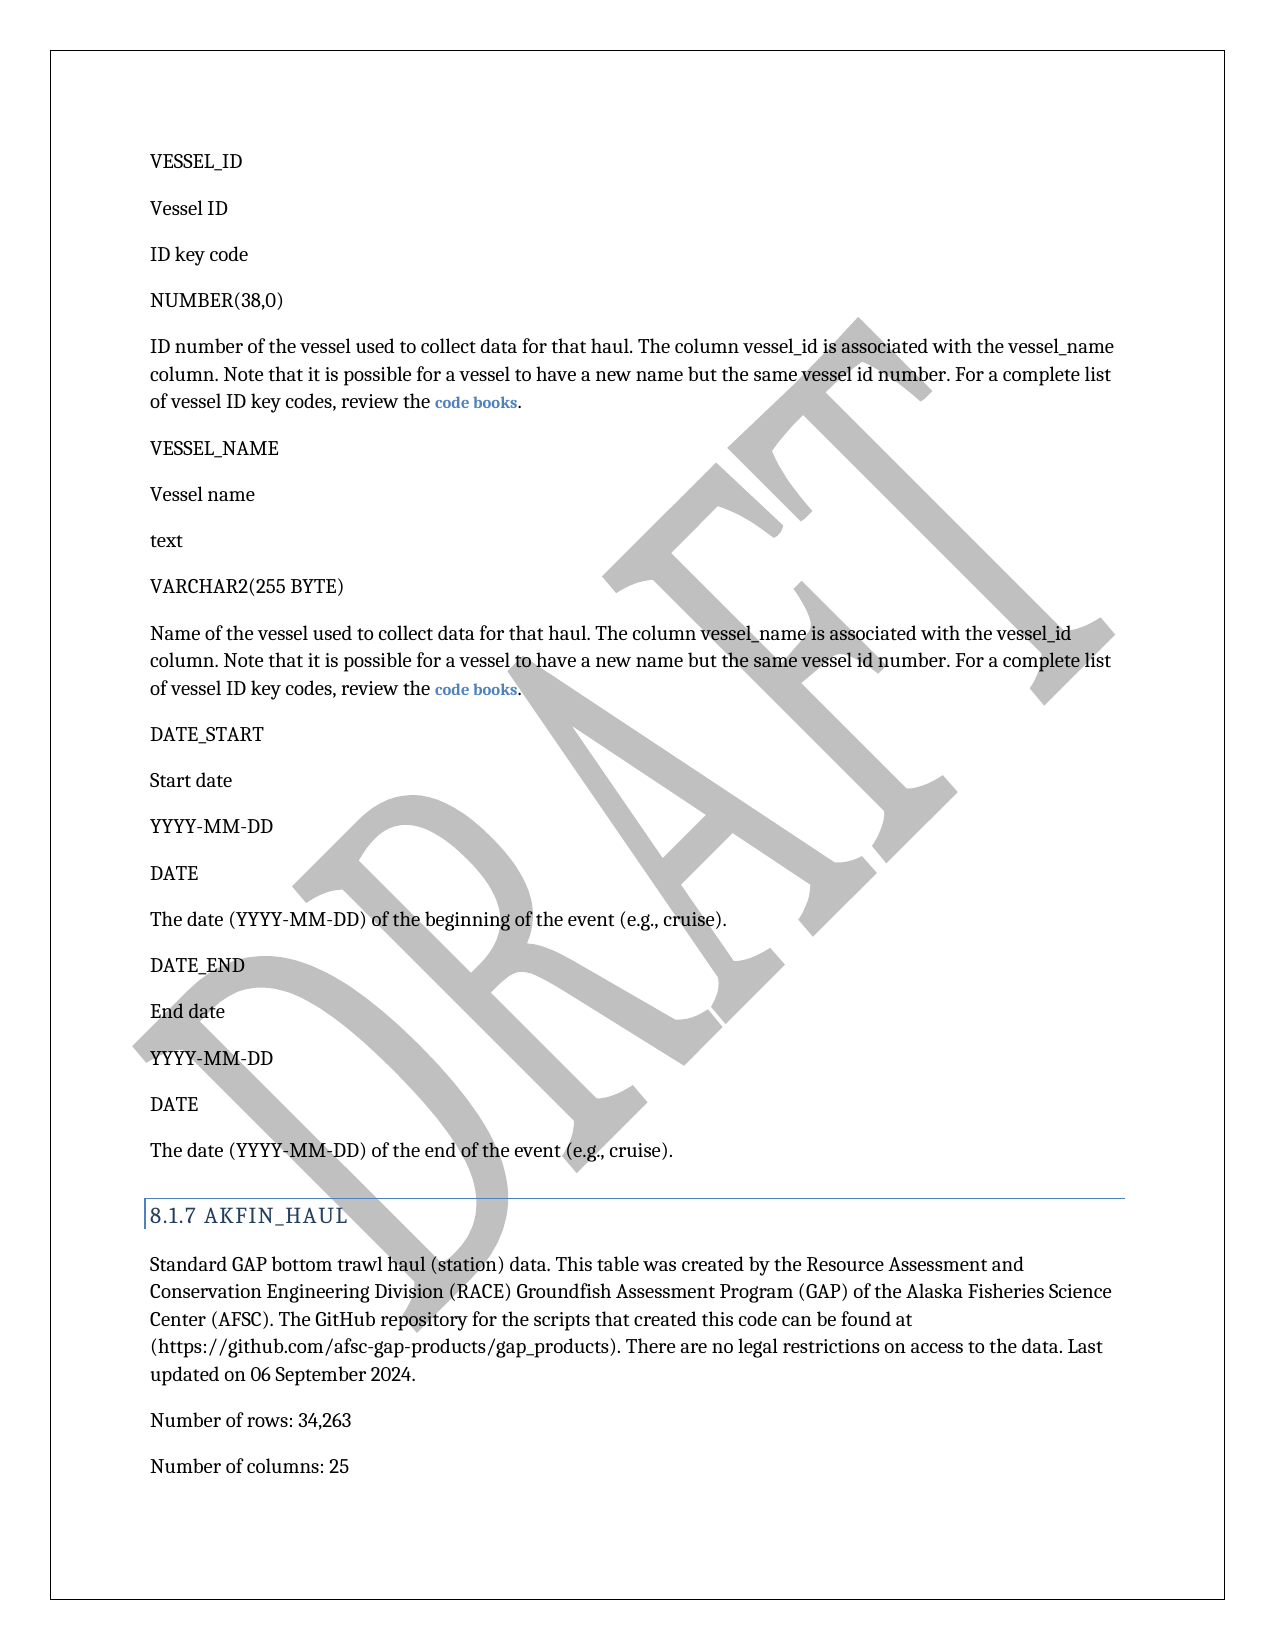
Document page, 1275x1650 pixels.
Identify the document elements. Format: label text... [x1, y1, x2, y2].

text DATE_END [150, 954, 1125, 978]
text Name of the vessel used to collect data for that haul. The column vessel_name is associated with the vessel_id column. Note that it is possible for a vessel to have a new name but the same vessel id number. For a complete list of vessel ID key codes, review the code books. [150, 621, 1125, 700]
text ID key code [150, 242, 1125, 266]
text VESSEL_ID [150, 150, 1125, 174]
text Standard GAP bottom trawl haul (station) data. This table was created by the Resource Assessment and Conservation Engineering Division (RACE) Groundfish Assessment Program (GAP) of the Alaska Fisheries Science Center (AFSC). The GitHub repository for the scripts that created this code can be found at (https://github.com/afsc-gap-products/gap_products). There are no legal restrictions on access to the data. Last updated on 06 September 2024. [150, 1252, 1125, 1386]
text DATE_START [150, 722, 1125, 746]
text Number of columns: 25 [150, 1455, 1125, 1479]
text ID number of the vessel used to collect data for that haul. The column vessel_id is associated with the vessel_name column. Note that it is possible for a vessel to have a new name but the same vessel id number. For a complete list of vessel ID key codes, review the code books. [150, 335, 1125, 414]
text DATE [150, 861, 1125, 885]
text Vessel name [150, 482, 1125, 506]
text VESSEL_NAME [150, 436, 1125, 460]
text YYYY-MM-DD [150, 815, 1125, 839]
text The date (YYYY-MM-DD) of the end of the event (e.g., cruise). [150, 1139, 1125, 1163]
text Start date [150, 769, 1125, 793]
text DATE [150, 1092, 1125, 1116]
text text [150, 529, 1125, 553]
text End date [150, 1000, 1125, 1024]
text NUMBER(38,0) [150, 289, 1125, 313]
text Number of rows: 34,263 [150, 1408, 1125, 1432]
subtitle 8.1.7 AKFIN_HAUL [146, 1199, 1125, 1229]
text YYYY-MM-DD [150, 1046, 1125, 1070]
text Vessel ID [150, 196, 1125, 220]
text VARCHAR2(255 BYTE) [150, 575, 1125, 599]
text The date (YYYY-MM-DD) of the beginning of the event (e.g., cruise). [150, 907, 1125, 931]
